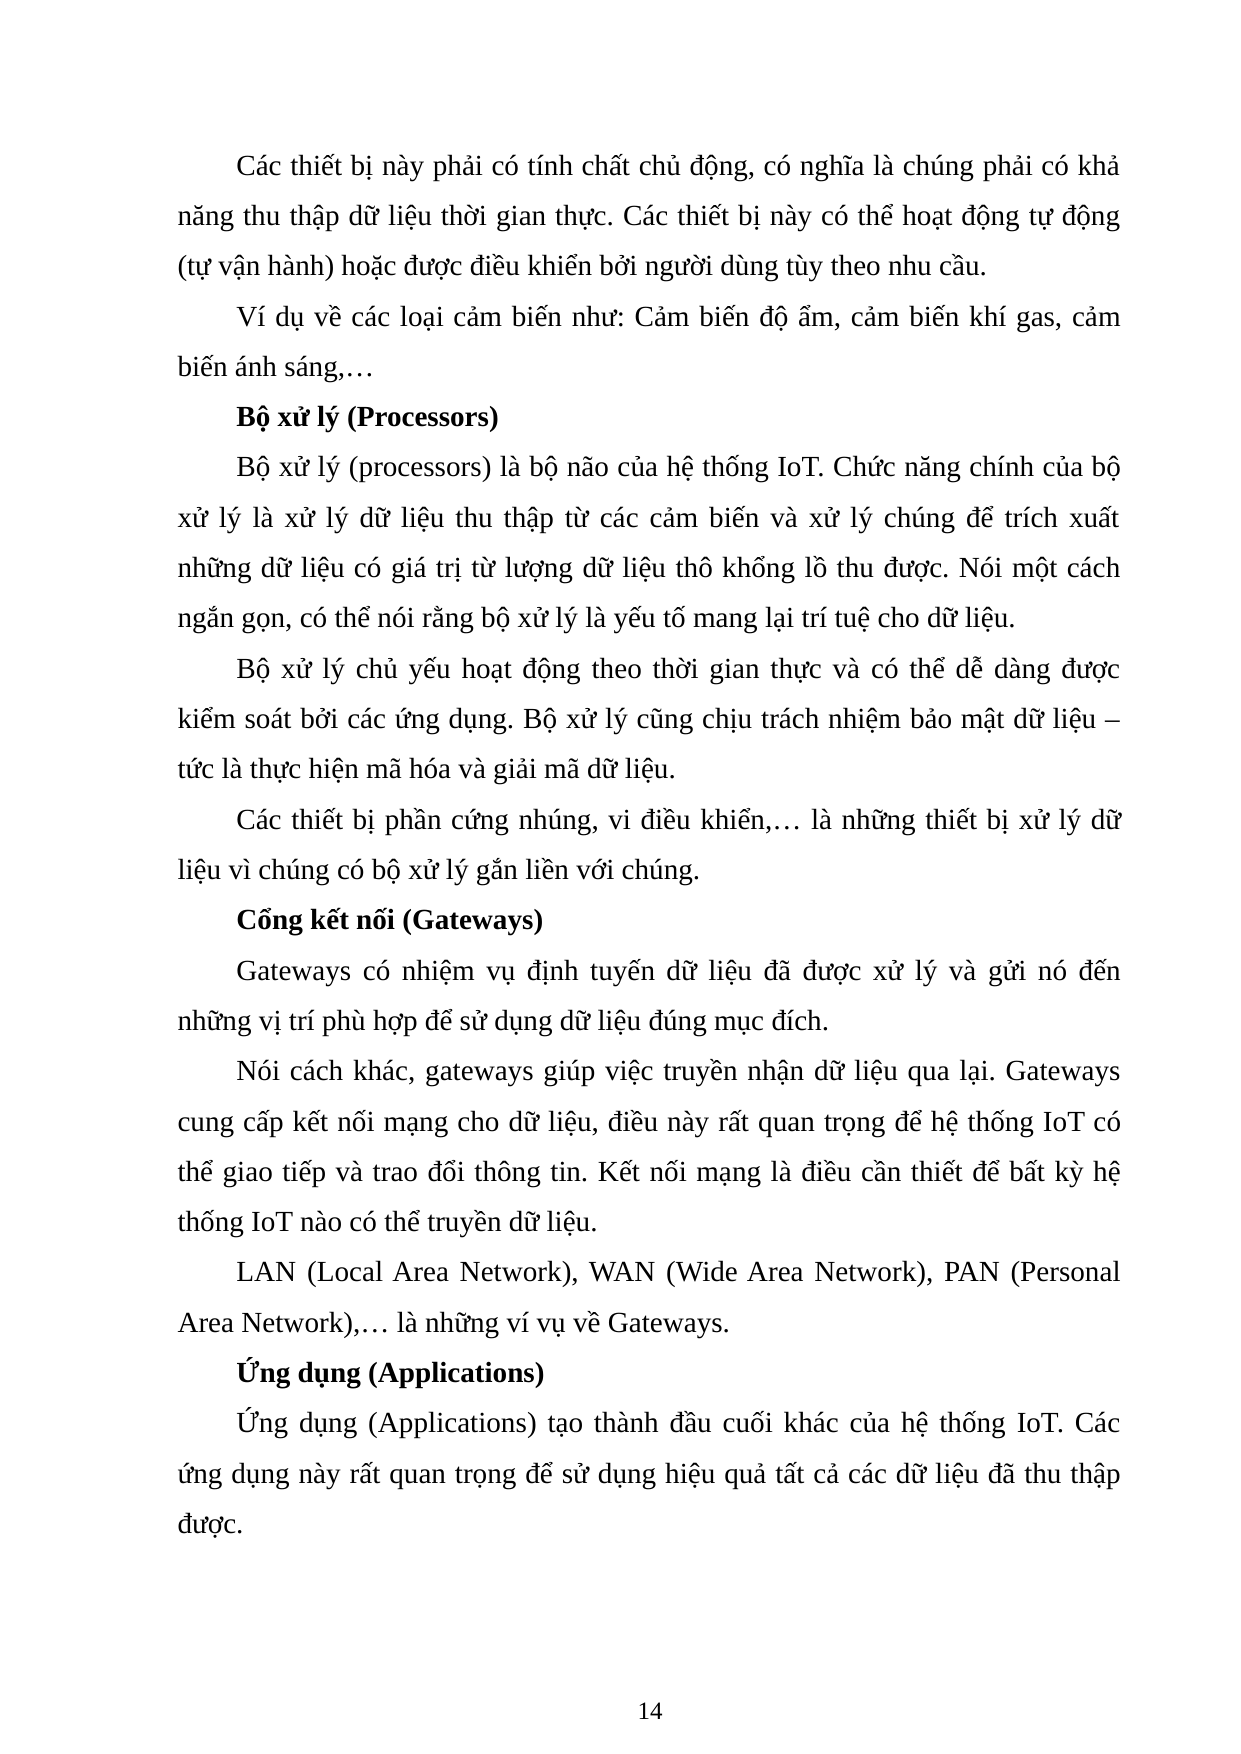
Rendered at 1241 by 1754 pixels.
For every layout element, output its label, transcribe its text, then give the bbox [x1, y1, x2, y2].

text Cổng kết nối (Gateways) [236, 902, 1122, 936]
text Các thiết bị phần cứng nhúng, vi điều khiển,… là những thiết bị xử lý dữ liệu vì chúng có bộ xử lý gắn liền với chúng. [177, 802, 1122, 886]
text Nói cách khác, gateways giúp việc truyền nhận dữ liệu qua lại. Gateways cung cấp kết nối mạng cho dữ liệu, điều này rất quan trọng để hệ thống IoT có thể giao tiếp và trao đổi thông tin. Kết nối mạng là điều cần thiết để bất kỳ hệ thống IoT nào có thể truyền dữ liệu. [177, 1053, 1122, 1238]
text Bộ xử lý (Processors) [177, 399, 1122, 433]
text Ứng dụng (Applications) tạo thành đầu cuối khác của hệ thống IoT. Các ứng dụng này rất quan trọng để sử dụng hiệu quả tất cả các dữ liệu đã thu thập được. [177, 1406, 1122, 1540]
text Gateways có nhiệm vụ định tuyến dữ liệu đã được xử lý và gửi nó đến những vị trí phù hợp để sử dụng dữ liệu đúng mục đích. [177, 953, 1122, 1037]
text Các thiết bị này phải có tính chất chủ động, có nghĩa là chúng phải có khả năng thu thập dữ liệu thời gian thực. Các thiết bị này có thể hoạt động tự động (tự vận hành) hoặc được điều khiển bởi người dùng tùy theo nhu cầu. [177, 148, 1122, 282]
text LAN (Local Area Network), WAN (Wide Area Network), PAN (Personal Area Network),… là những ví vụ về Gateways. [177, 1254, 1122, 1338]
text Bộ xử lý (processors) là bộ não của hệ thống IoT. Chức năng chính của bộ xử lý là xử lý dữ liệu thu thập từ các cảm biến và xử lý chúng để trích xuất những dữ liệu có giá trị từ lượng dữ liệu thô khổng lồ thu được. Nói một cách ngắn gọn, có thể nói rằng bộ xử lý là yếu tố mang lại trí tuệ cho dữ liệu. [177, 449, 1122, 634]
text Ví dụ về các loại cảm biến như: Cảm biến độ ẩm, cảm biến khí gas, cảm biến ánh sáng,… [177, 299, 1122, 382]
text Bộ xử lý chủ yếu hoạt động theo thời gian thực và có thể dễ dàng được kiểm soát bởi các ứng dụng. Bộ xử lý cũng chịu trách nhiệm bảo mật dữ liệu – tức là thực hiện mã hóa và giải mã dữ liệu. [177, 651, 1122, 785]
text Ứng dụng (Applications) [177, 1355, 1122, 1389]
